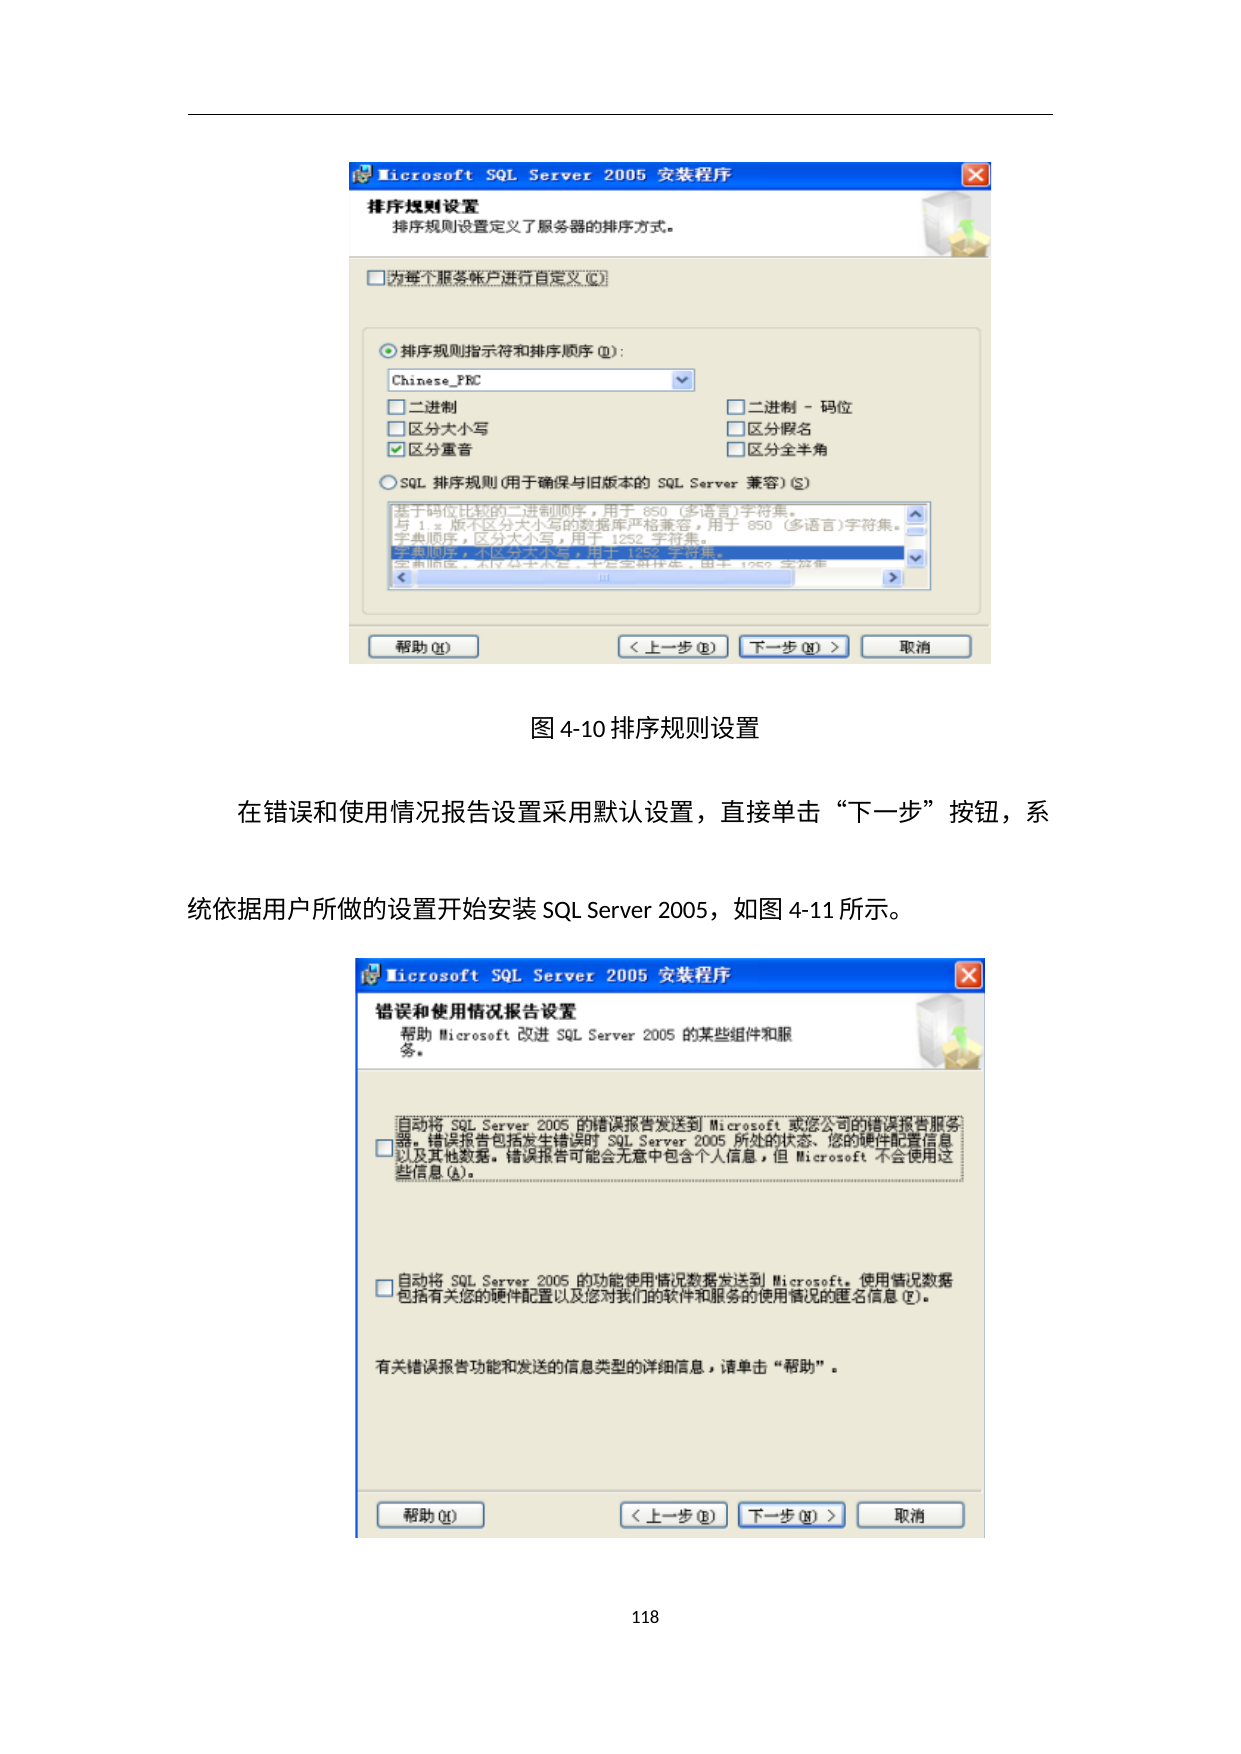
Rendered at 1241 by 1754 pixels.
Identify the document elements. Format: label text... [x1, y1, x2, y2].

text 图4-10排序规则设置 [187, 694, 1053, 759]
picture [349, 162, 992, 664]
picture [355, 958, 985, 1538]
text 在错误和使用情况报告设置采用默认设置，直接单击“下一步”按钮，系统依据用户所做的设置开始安装SQL Server 2005，如图4-11所示。 [187, 778, 1053, 940]
